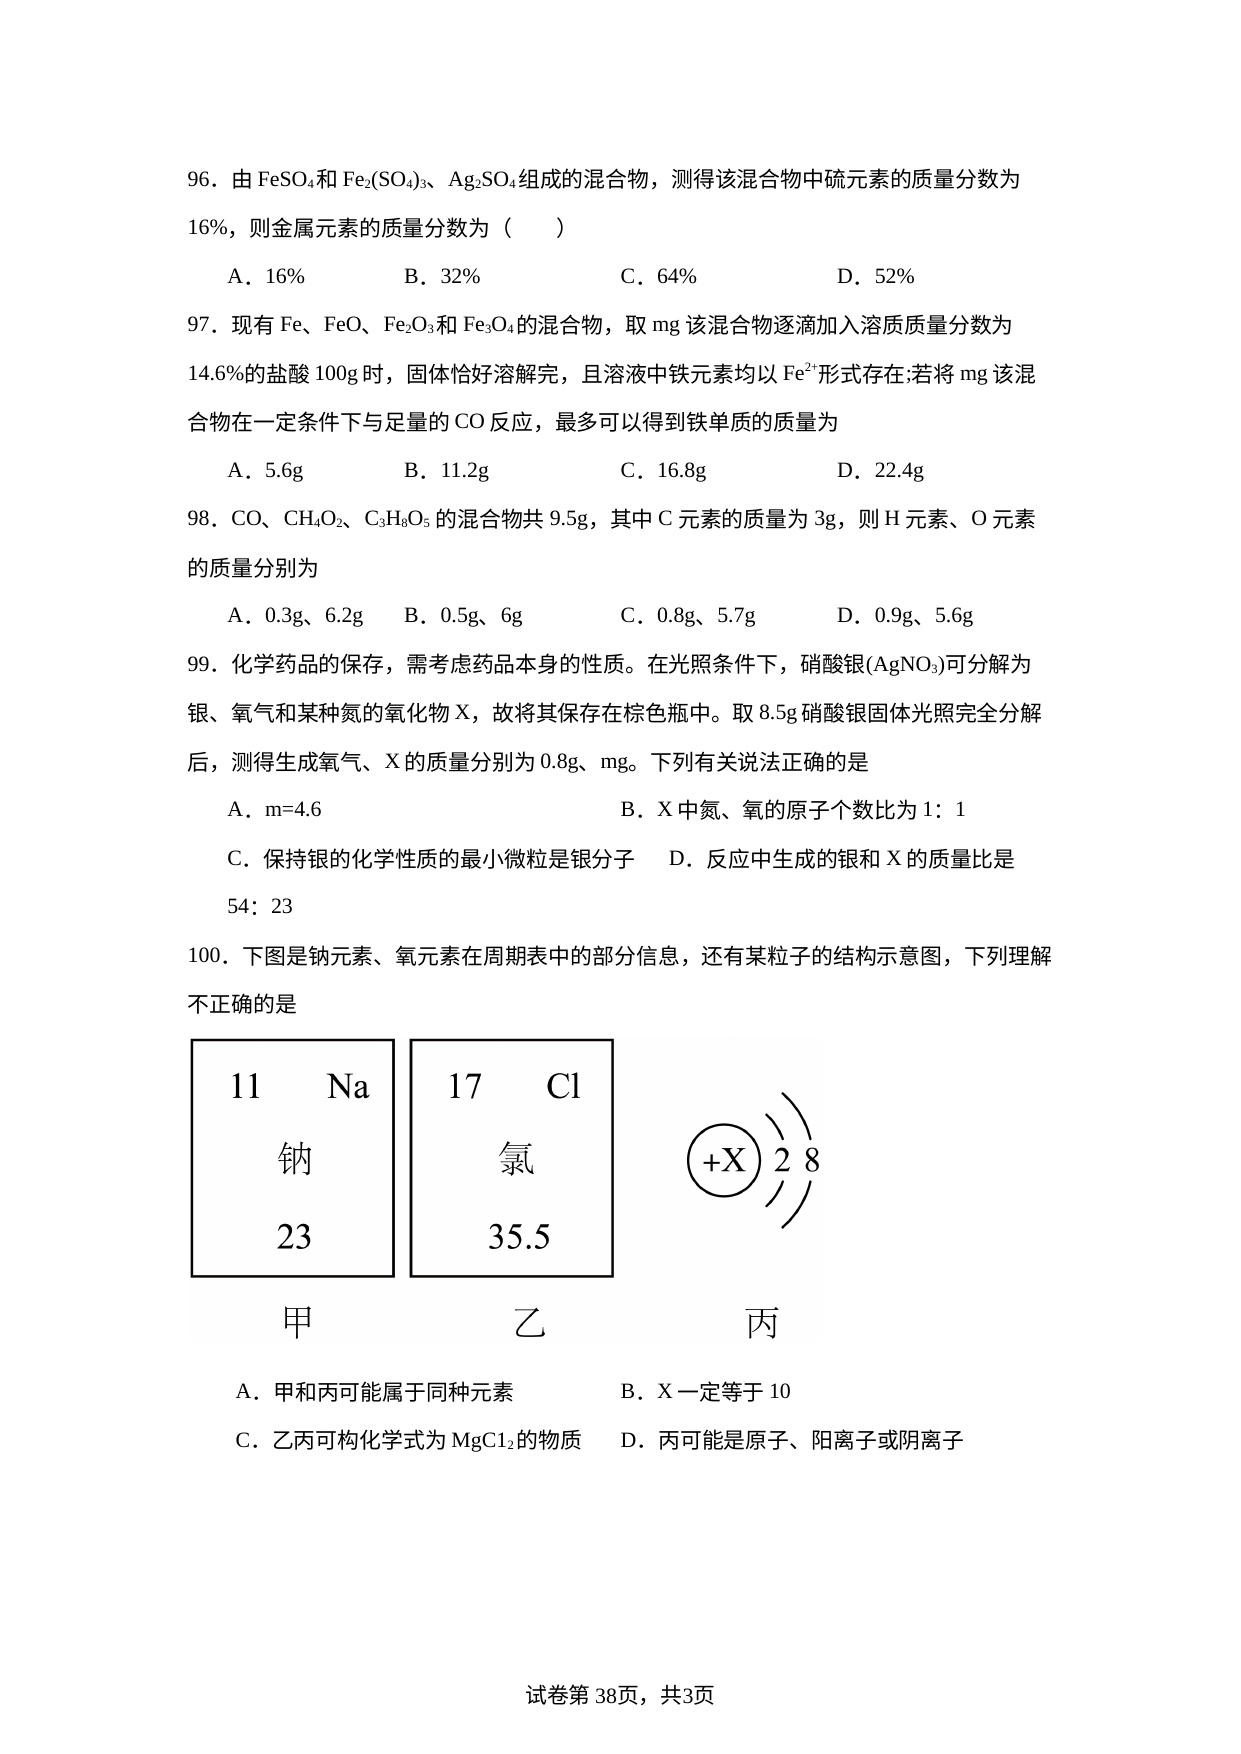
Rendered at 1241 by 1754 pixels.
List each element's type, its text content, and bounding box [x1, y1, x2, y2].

text 99．化学药品的保存，需考虑药品本身的性质。在光照条件下，硝酸银(AgNO3)可分解为银、氧气和某种氮的氧化物X，故将其保存在棕色瓶中。取8.5g硝酸银固体光照完全分解后，测得生成氧气、X的质量分别为0.8g、mg。下列有关说法正确的是 [187, 647, 1053, 777]
text 97．现有 Fe、FeO、Fe2O3和 Fe3O4的混合物，取 mg 该混合物逐滴加入溶质质量分数为 14.6%的盐酸100g时，固体恰好溶解完，且溶液中铁元素均以 Fe2+形式存在;若将mg该混合物在一定条件下与足量的CO反应，最多可以得到铁单质的质量为 [187, 307, 1053, 437]
text A．甲和丙可能属于同种元素 B．X一定等于10 [235, 1375, 1053, 1407]
text C．乙丙可构化学式为MgC12的物质 D．丙可能是原子、阳离子或阴离子 [235, 1423, 1053, 1456]
text A．m=4.6 B．X中氮、氧的原子个数比为1：1 [227, 793, 1053, 825]
text C．保持银的化学性质的最小微粒是银分子 D．反应中生成的银和X的质量比是54：23 [227, 841, 1053, 922]
text A．16% B．32% C．64% D．52% [227, 259, 1053, 292]
text A．5.6g B．11.2g C．16.8g D．22.4g [227, 453, 1053, 486]
picture [187, 1035, 822, 1342]
text 96．由FeSO4和Fe2(SO4)3、Ag2SO4组成的混合物，测得该混合物中硫元素的质量分数为16%，则金属元素的质量分数为（ ） [187, 162, 1053, 243]
text A．0.3g、6.2g B．0.5g、6g C．0.8g、5.7g D．0.9g、5.6g [227, 599, 1053, 631]
text 100．下图是钠元素、氧元素在周期表中的部分信息，还有某粒子的结构示意图，下列理解不正确的是 [187, 938, 1053, 1019]
text 98．CO、CH4O2、C3H8O5 的混合物共 9.5g，其中C 元素的质量为 3g，则H 元素、O 元素的质量分别为 [187, 502, 1053, 583]
